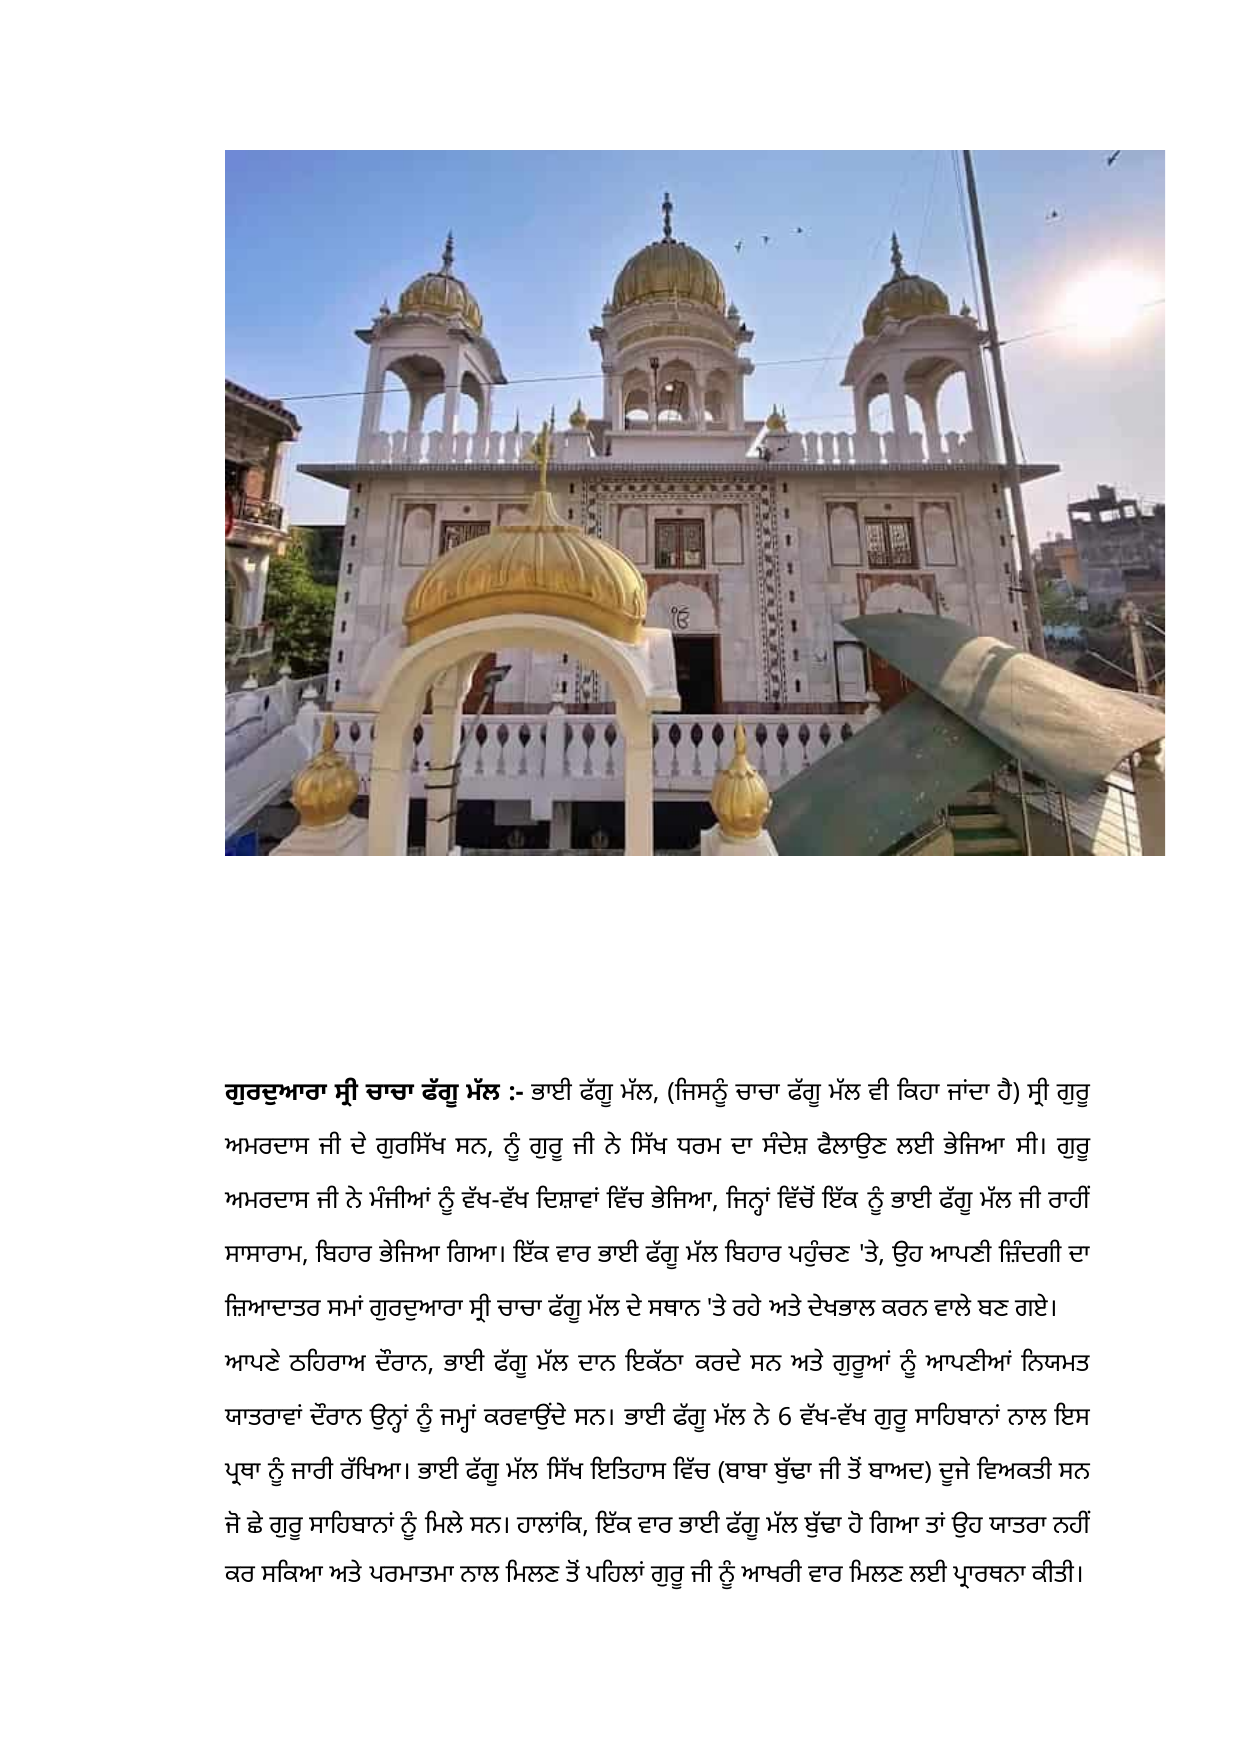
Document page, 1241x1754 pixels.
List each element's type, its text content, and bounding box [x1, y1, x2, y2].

text ਆਪਣੇ ਠਹਿਰਾਅ ਦੌਰਾਨ, ਭਾਈ ਫੱਗੂ ਮੱਲ ਦਾਨ ਇਕੱਠਾ ਕਰਦੇ ਸਨ ਅਤੇ ਗੁਰੂਆਂ ਨੂੰ ਆਪਣੀਆਂ ਨਿਯਮਤ ਯਾਤਰਾਵਾਂ ਦੌਰਾਨ ਉਨ੍ਹਾਂ ਨੂੰ ਜਮ੍ਹਾਂ ਕਰਵਾਉਂਦੇ ਸਨ। ਭਾਈ ਫੱਗੂ ਮੱਲ ਨੇ 6 ਵੱਖ-ਵੱਖ ਗੁਰੂ ਸਾਹਿਬਾਨਾਂ ਨਾਲ ਇਸ ਪ੍ਰਥਾ ਨੂੰ ਜਾਰੀ ਰੱਖਿਆ। ਭਾਈ ਫੱਗੂ ਮੱਲ ਸਿੱਖ ਇਤਿਹਾਸ ਵਿੱਚ (ਬਾਬਾ ਬੁੱਢਾ ਜੀ ਤੋਂ ਬਾਅਦ) ਦੂਜੇ ਵਿਅਕਤੀ ਸਨ ਜੋ ਛੇ ਗੁਰੂ ਸਾਹਿਬਾਨਾਂ ਨੂੰ ਮਿਲੇ ਸਨ। ਹਾਲਾਂਕਿ, ਇੱਕ ਵਾਰ ਭਾਈ ਫੱਗੂ ਮੱਲ ਬੁੱਢਾ ਹੋ ਗਿਆ ਤਾਂ ਉਹ ਯਾਤਰਾ ਨਹੀਂ ਕਰ ਸਕਿਆ ਅਤੇ ਪਰਮਾਤਮਾ ਨਾਲ ਮਿਲਣ ਤੋਂ ਪਹਿਲਾਂ ਗੁਰੂ ਜੀ ਨੂੰ ਆਖਰੀ ਵਾਰ ਮਿਲਣ ਲਈ ਪ੍ਰਾਰਥਨਾ ਕੀਤੀ। [225, 1344, 1090, 1593]
picture [225, 150, 1166, 856]
text ਗੁਰਦੁਆਰਾ ਸ੍ਰੀ ਚਾਚਾ ਫੱਗੂ ਮੱਲ :- ਭਾਈ ਫੱਗੂ ਮੱਲ, (ਜਿਸਨੂੰ ਚਾਚਾ ਫੱਗੂ ਮੱਲ ਵੀ ਕਿਹਾ ਜਾਂਦਾ ਹੈ) ਸ੍ਰੀ ਗੁਰੂ ਅਮਰਦਾਸ ਜੀ ਦੇ ਗੁਰਸਿੱਖ ਸਨ, ਨੂੰ ਗੁਰੂ ਜੀ ਨੇ ਸਿੱਖ ਧਰਮ ਦਾ ਸੰਦੇਸ਼ ਫੈਲਾਉਣ ਲਈ ਭੇਜਿਆ ਸੀ। ਗੁਰੂ ਅਮਰਦਾਸ ਜੀ ਨੇ ਮੰਜੀਆਂ ਨੂੰ ਵੱਖ-ਵੱਖ ਦਿਸ਼ਾਵਾਂ ਵਿੱਚ ਭੇਜਿਆ, ਜਿਨ੍ਹਾਂ ਵਿੱਚੋਂ ਇੱਕ ਨੂੰ ਭਾਈ ਫੱਗੂ ਮੱਲ ਜੀ ਰਾਹੀਂ ਸਾਸਾਰਾਮ, ਬਿਹਾਰ ਭੇਜਿਆ ਗਿਆ। ਇੱਕ ਵਾਰ ਭਾਈ ਫੱਗੂ ਮੱਲ ਬਿਹਾਰ ਪਹੁੰਚਣ 'ਤੇ, ਉਹ ਆਪਣੀ ਜ਼ਿੰਦਗੀ ਦਾ ਜ਼ਿਆਦਾਤਰ ਸਮਾਂ ਗੁਰਦੁਆਰਾ ਸ੍ਰੀ ਚਾਚਾ ਫੱਗੂ ਮੱਲ ਦੇ ਸਥਾਨ 'ਤੇ ਰਹੇ ਅਤੇ ਦੇਖਭਾਲ ਕਰਨ ਵਾਲੇ ਬਣ ਗਏ। [225, 1073, 1090, 1326]
